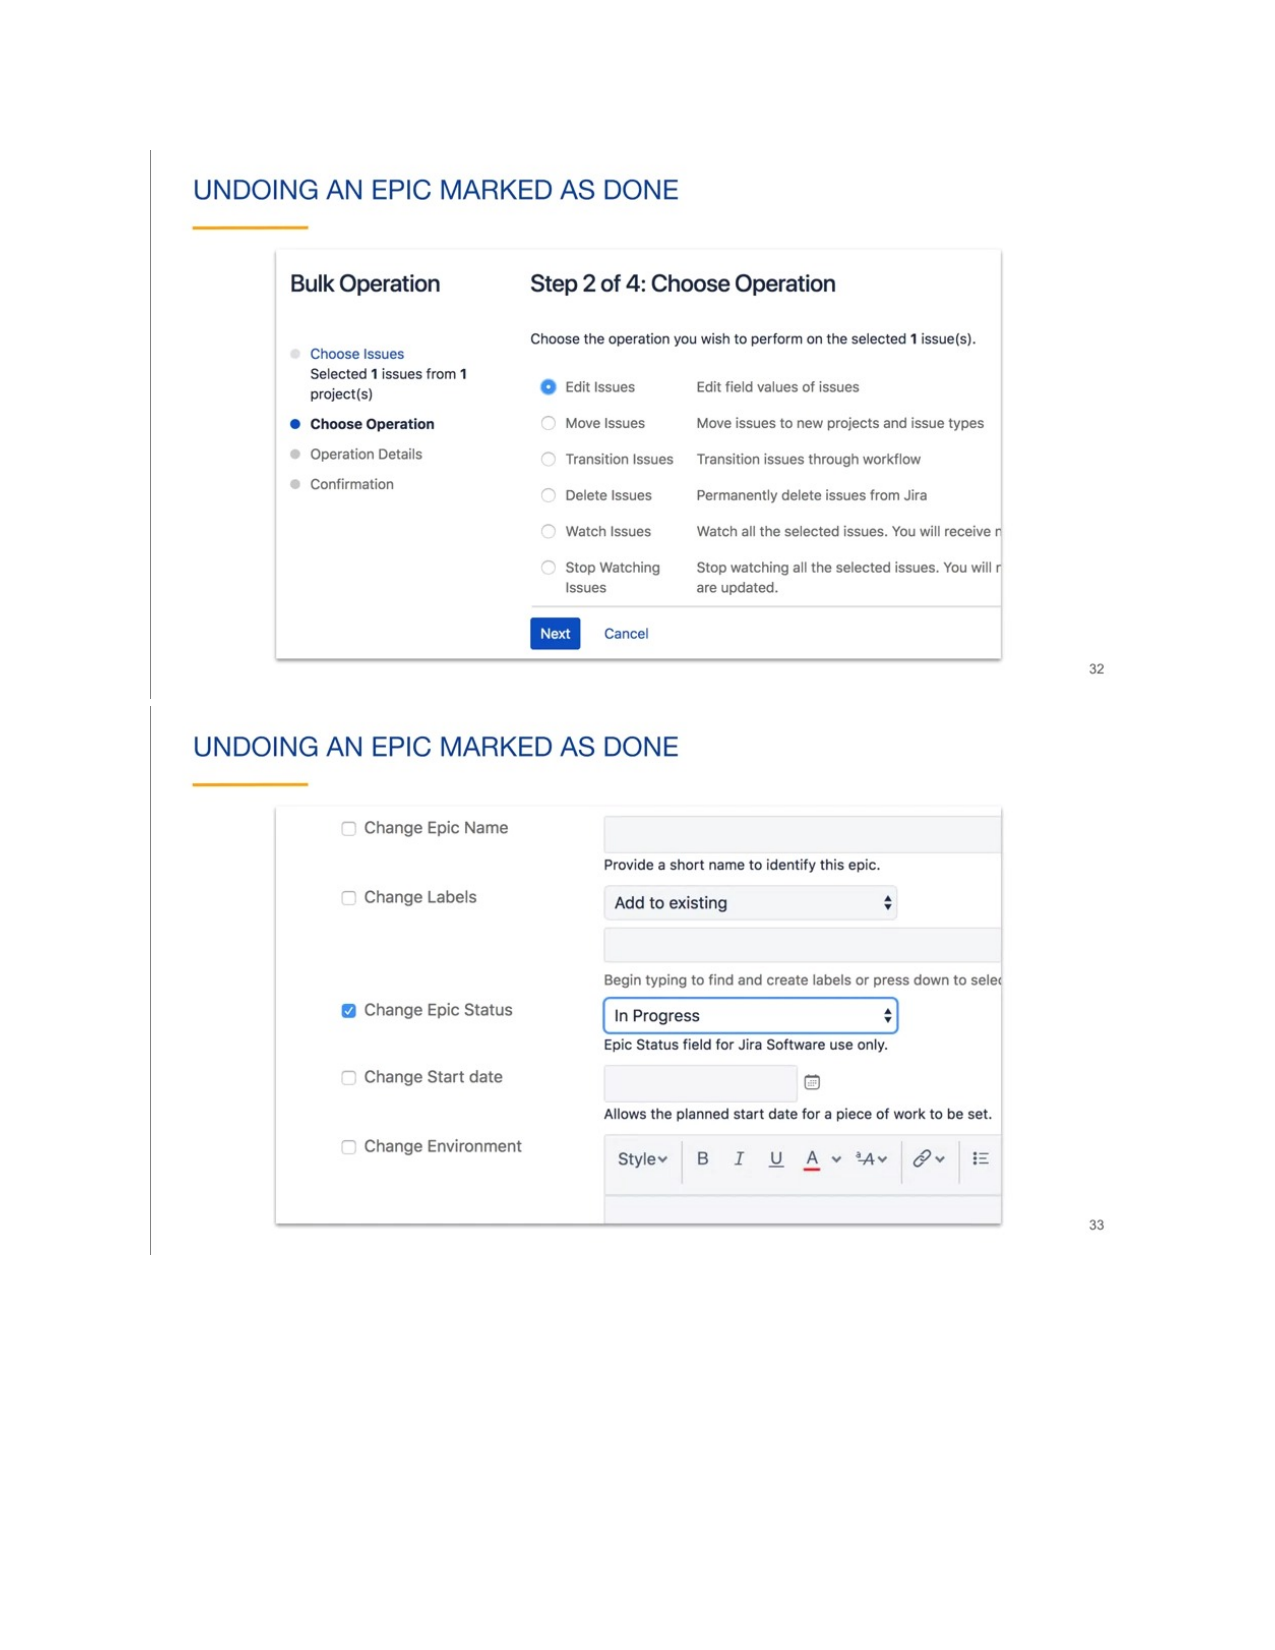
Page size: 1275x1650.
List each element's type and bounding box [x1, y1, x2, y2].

picture [150, 150, 1125, 699]
picture [150, 706, 1125, 1255]
